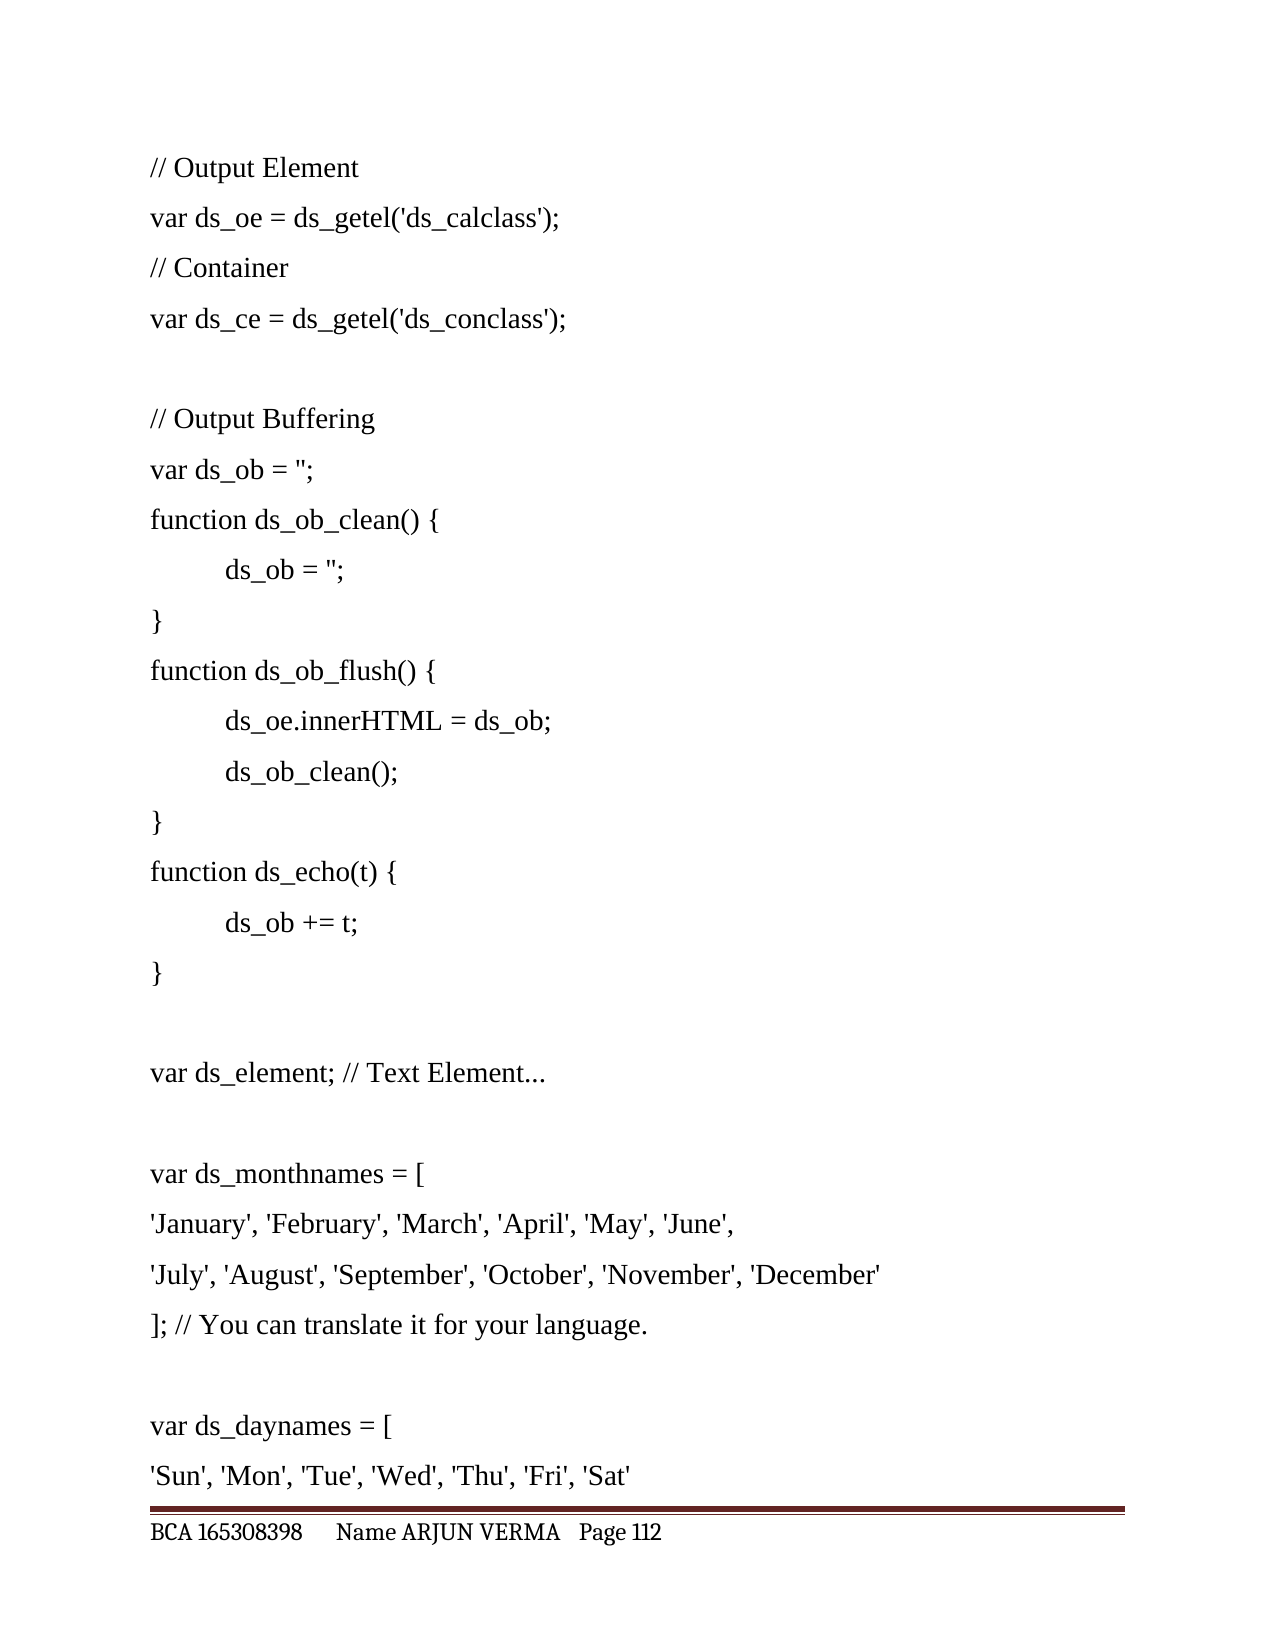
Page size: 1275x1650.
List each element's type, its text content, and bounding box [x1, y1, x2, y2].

text var ds_ob = ''; [150, 452, 1125, 485]
text } [150, 603, 1125, 636]
text var ds_ce = ds_getel('ds_conclass'); [150, 301, 1125, 334]
text function ds_echo(t) { [150, 854, 1125, 888]
text // Container [150, 251, 1125, 284]
text ds_ob_clean(); [150, 754, 1125, 787]
text // Output Element [150, 150, 1125, 183]
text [150, 1307, 1125, 1341]
text var ds_oe = ds_getel('ds_calclass'); [150, 200, 1125, 234]
text 'July', 'August', 'September', 'October', 'November', 'December' [150, 1257, 1125, 1290]
text // Output Buffering [150, 402, 1125, 435]
text ds_ob += t; [150, 905, 1125, 938]
text ds_oe.innerHTML = ds_ob; [150, 703, 1125, 737]
text function ds_ob_flush() { [150, 653, 1125, 687]
text } [150, 804, 1125, 838]
text var ds_monthnames = [ [150, 1156, 1125, 1190]
text var ds_daynames = [ [150, 1408, 1125, 1441]
text } [150, 955, 1125, 988]
text function ds_ob_clean() { [150, 502, 1125, 536]
text var ds_element; // Text Element... [150, 1056, 1125, 1089]
text 'Sun', 'Mon', 'Tue', 'Wed', 'Thu', 'Fri', 'Sat' [150, 1458, 1125, 1492]
text 'January', 'February', 'March', 'April', 'May', 'June', [150, 1207, 1125, 1240]
text ds_ob = ''; [150, 552, 1125, 586]
